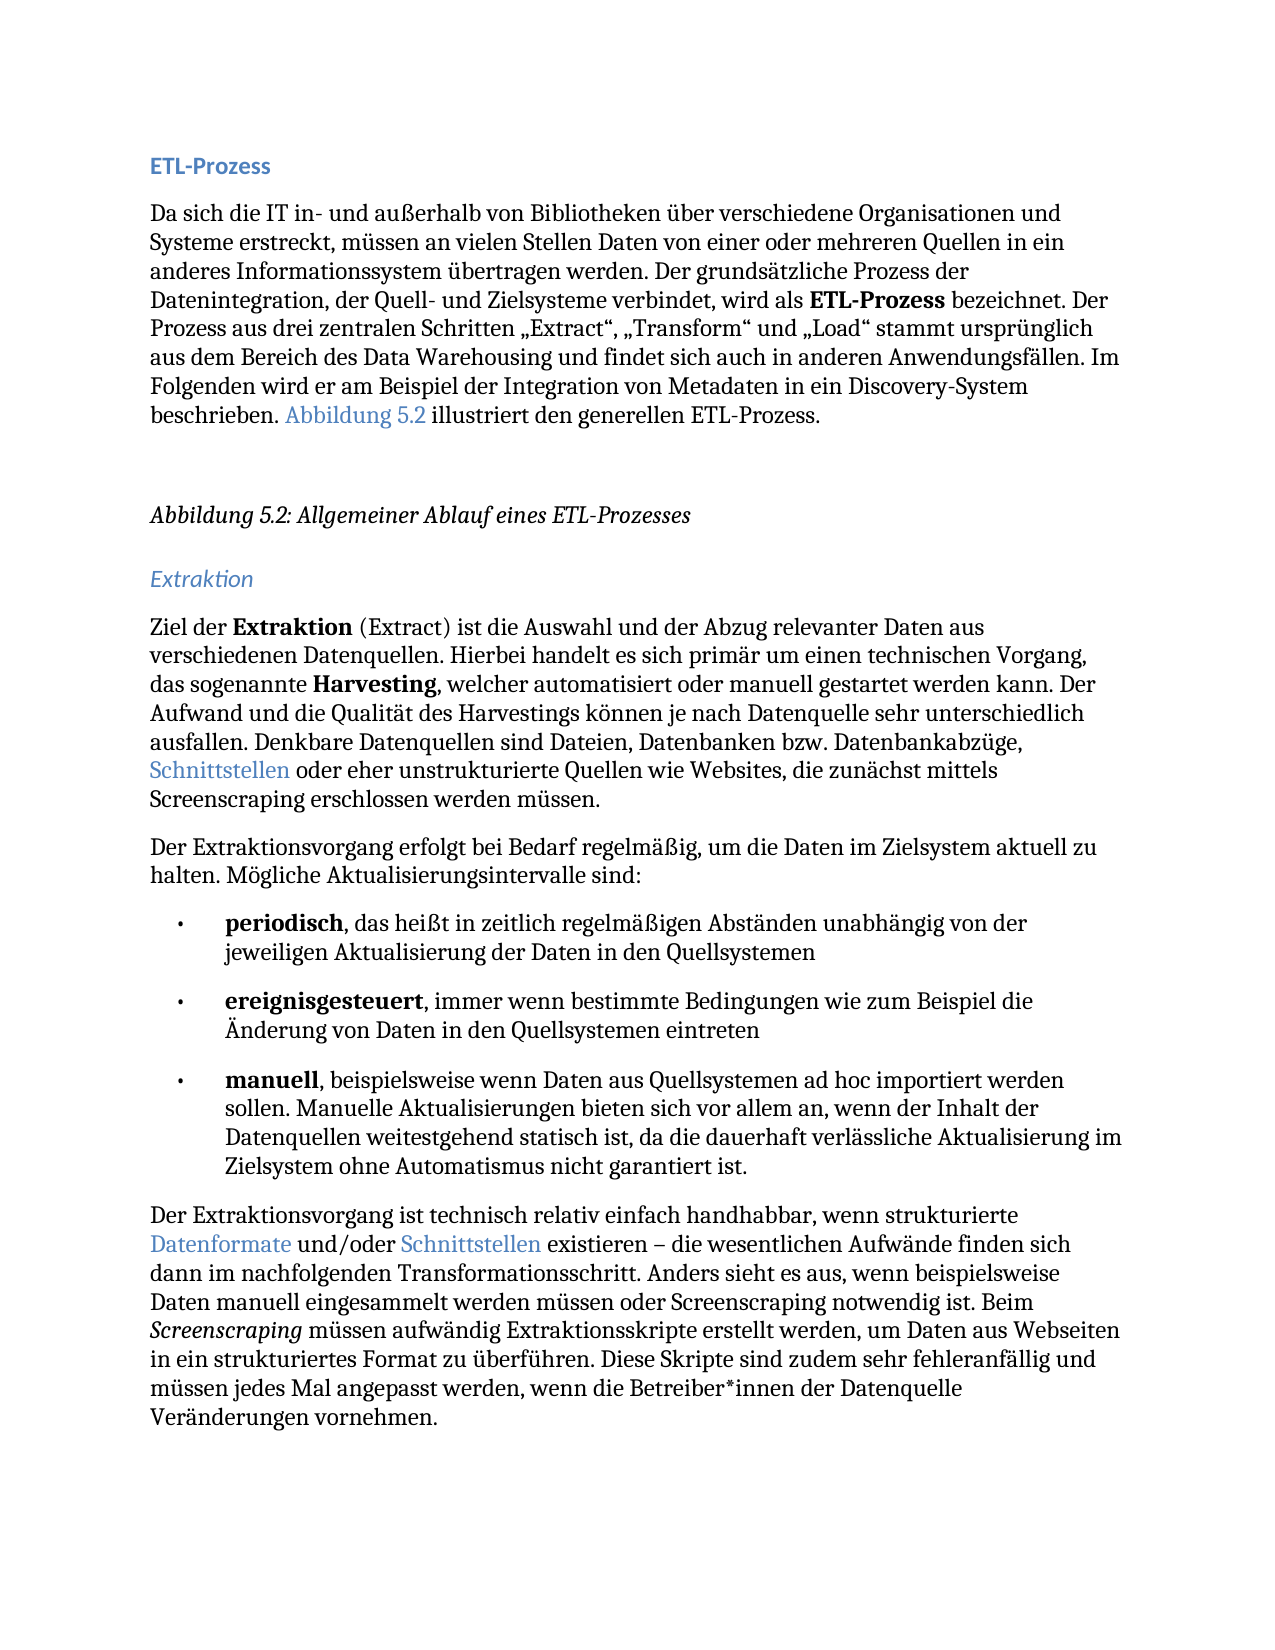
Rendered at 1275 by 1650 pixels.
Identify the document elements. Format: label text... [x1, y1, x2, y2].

subtitle Extraktion [150, 563, 1125, 594]
subtitle ETL-Prozess [150, 150, 1125, 181]
text Da sich die IT in- und außerhalb von Bibliotheken über verschiedene Organisationen und Systeme erstreckt, müssen an vielen Stellen Daten von einer oder mehreren Quellen in ein anderes Informationssystem übertragen werden. Der grundsätzliche Prozess der Datenintegration, der Quell- und Zielsysteme verbindet, wird als ETL-Prozess bezeichnet. Der Prozess aus drei zentralen Schritten „Extract“, „Transform“ und „Load“ stammt ursprünglich aus dem Bereich des Data Warehousing und findet sich auch in anderen Anwendungsfällen. Im Folgenden wird er am Beispiel der Integration von Metadaten in ein Discovery-System beschrieben. Abbildung 5.2 illustriert den generellen ETL-Prozess. [150, 199, 1125, 429]
text Ziel der Extraktion (Extract) ist die Auswahl und der Abzug relevanter Daten aus verschiedenen Datenquellen. Hierbei handelt es sich primär um einen technischen Vorgang, das sogenannte Harvesting, welcher automatisiert oder manuell gestartet werden kann. Der Aufwand und die Qualität des Harvestings können je nach Datenquelle sehr unterschiedlich ausfallen. Denkbare Datenquellen sind Dateien, Datenbanken bzw. Datenbankabzüge, Schnittstellen oder eher unstrukturierte Quellen wie Websites, die zunächst mittels Screenscraping erschlossen werden müssen. [150, 613, 1125, 814]
text Der Extraktionsvorgang erfolgt bei Bedarf regelmäßig, um die Daten im Zielsystem aktuell zu halten. Mögliche Aktualisierungsintervalle sind: [150, 833, 1125, 890]
list manuell, beispielsweise wenn Daten aus Quellsystemen ad hoc importiert werden sollen. Manuelle Aktualisierungen bieten sich vor allem an, wenn der Inhalt der Datenquellen weitestgehend statisch ist, da die dauerhaft verlässliche Aktualisierung im Zielsystem ohne Automatismus nicht garantiert ist. [175, 1066, 1125, 1181]
list ereignisgesteuert, immer wenn bestimmte Bedingungen wie zum Beispiel die Änderung von Daten in den Quellsystemen eintreten [175, 987, 1125, 1045]
table_header Abbildung 5.2: Allgemeiner Ablauf eines ETL-Prozesses [139, 448, 1114, 543]
list periodisch, das heißt in zeitlich regelmäßigen Abständen unabhängig von der jeweiligen Aktualisierung der Daten in den Quellsystemen [175, 909, 1125, 966]
text Der Extraktionsvorgang ist technisch relativ einfach handhabbar, wenn strukturierte Datenformate und/oder Schnittstellen existieren – die wesentlichen Aufwände finden sich dann im nachfolgenden Transformationsschritt. Anders sieht es aus, wenn beispielsweise Daten manuell eingesammelt werden müssen oder Screenscraping notwendig ist. Beim Screenscraping müssen aufwändig Extraktionsskripte erstellt werden, um Daten aus Webseiten in ein strukturiertes Format zu überführen. Diese Skripte sind zudem sehr fehleranfällig und müssen jedes Mal angepasst werden, wenn die Betreiber*innen der Datenquelle Veränderungen vornehmen. [150, 1201, 1125, 1431]
